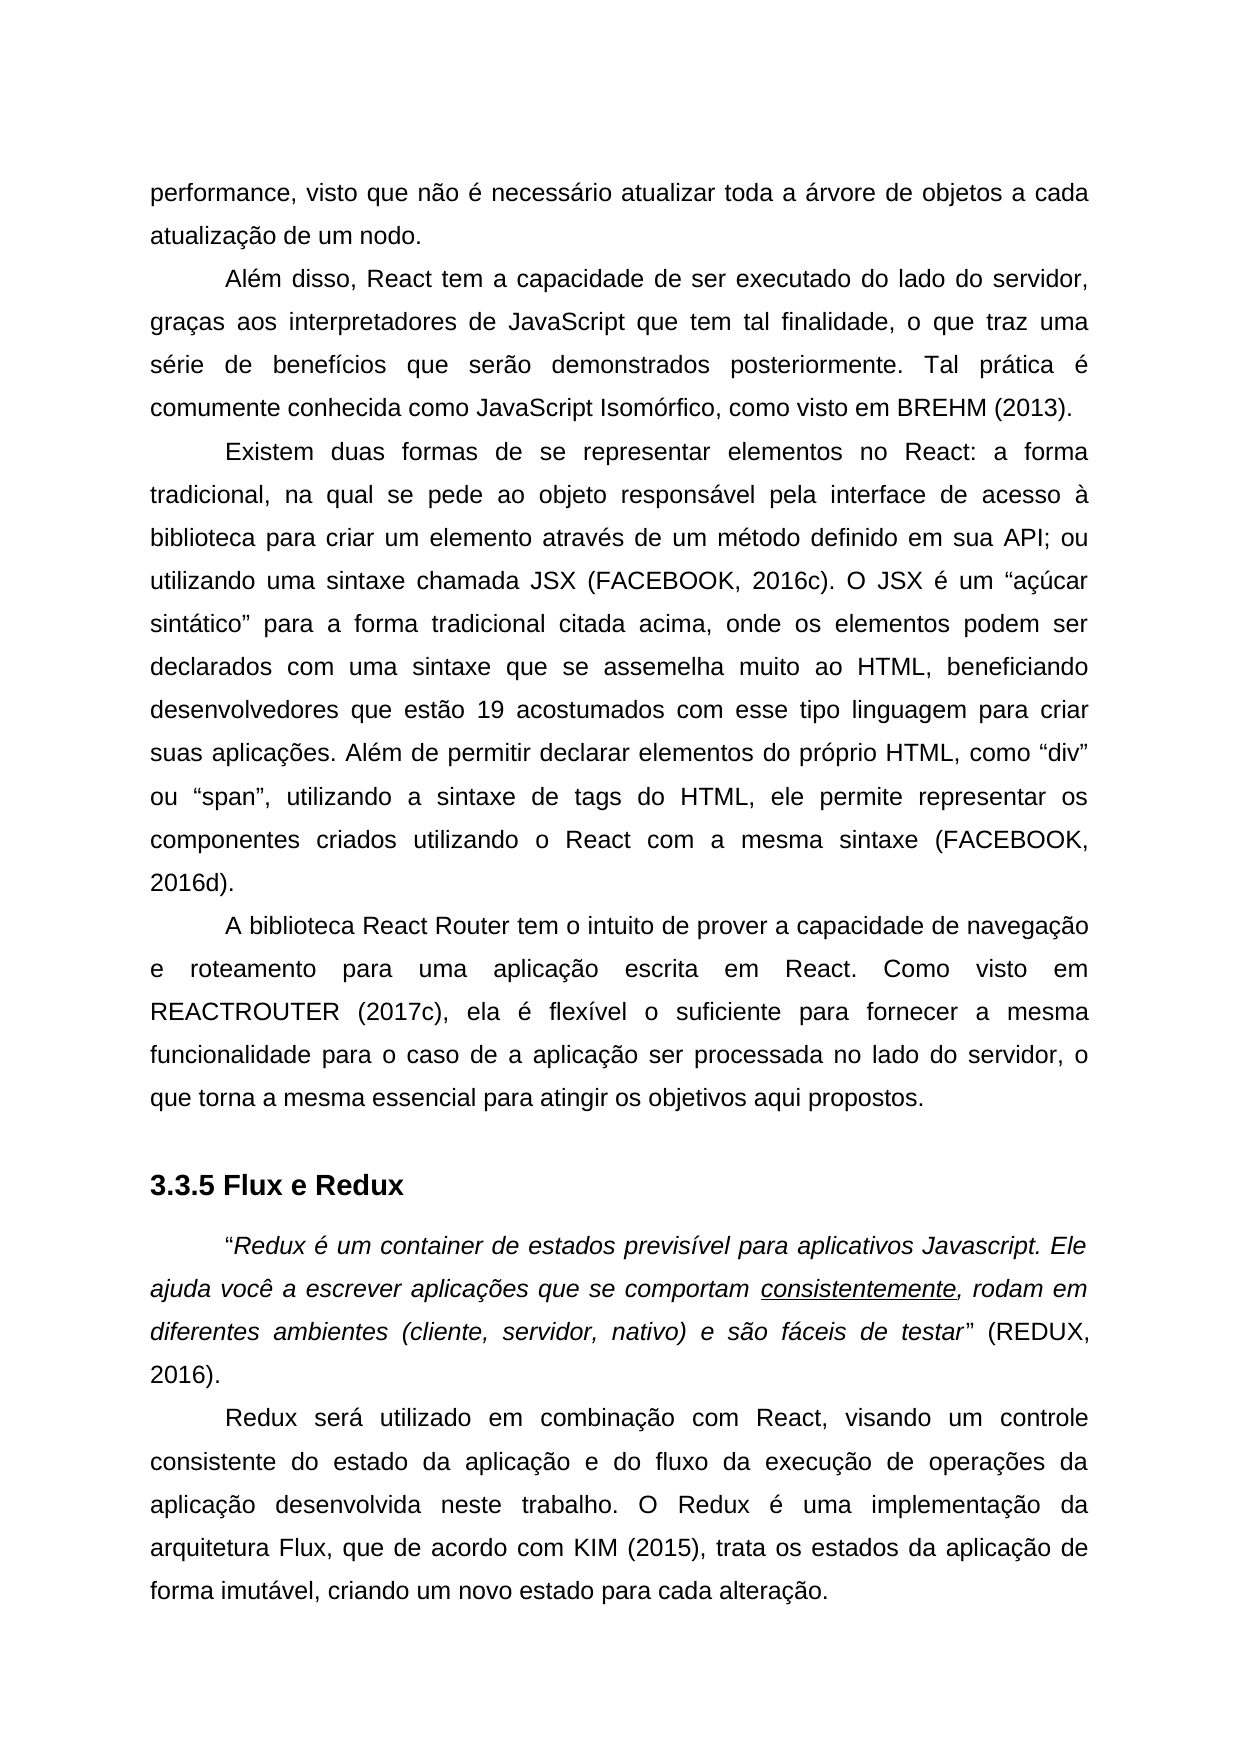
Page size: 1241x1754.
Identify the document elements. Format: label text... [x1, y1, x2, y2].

text Além disso, React tem a capacidade de ser executado do lado do servidor, graças aos interpretadores de JavaScript que tem tal finalidade, o que traz uma série de benefícios que serão demonstrados posteriormente. Tal prática é comumente conhecida como JavaScript Isomórfico, como visto em BREHM (2013). [150, 264, 1090, 422]
text Redux será utilizado em combinação com React, visando um controle consistente do estado da aplicação e do fluxo da execução de operações da aplicação desenvolvida neste trabalho. O Redux é uma implementação da arquitetura Flux, que de acordo com KIM (2015), trata os estados da aplicação de forma imutável, criando um novo estado para cada alteração. [150, 1403, 1090, 1605]
text A biblioteca React Router tem o intuito de prover a capacidade de navegação e roteamento para uma aplicação escrita em React. Como visto em REACTROUTER (2017c), ela é flexível o suficiente para fornecer a mesma funcionalidade para o caso de a aplicação ser processada no lado do servidor, o que torna a mesma essencial para atingir os objetivos aqui propostos. [150, 911, 1090, 1112]
subtitle 3.3.5 Flux e Redux [150, 1168, 1090, 1202]
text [150, 178, 1090, 249]
text Existem duas formas de se representar elementos no React: a forma tradicional, na qual se pede ao objeto responsável pela interface de acesso à biblioteca para criar um elemento através de um método definido em sua API; ou utilizando uma sintaxe chamada JSX (FACEBOOK, 2016c). O JSX é um “açúcar sintático” para a forma tradicional citada acima, onde os elementos podem ser declarados com uma sintaxe que se assemelha muito ao HTML, beneficiando desenvolvedores que estão 19 acostumados com esse tipo linguagem para criar suas aplicações. Além de permitir declarar elementos do próprio HTML, como “div” ou “span”, utilizando a sintaxe de tags do HTML, ele permite representar os componentes criados utilizando o React com a mesma sintaxe (FACEBOOK, 2016d). [150, 436, 1090, 896]
text “Redux é um container de estados previsível para aplicativos Javascript. Ele ajuda você a escrever aplicações que se comportam consistentemente, rodam em diferentes ambientes (cliente, servidor, nativo) e são fáceis de testar” (REDUX, 2016). [150, 1231, 1090, 1389]
